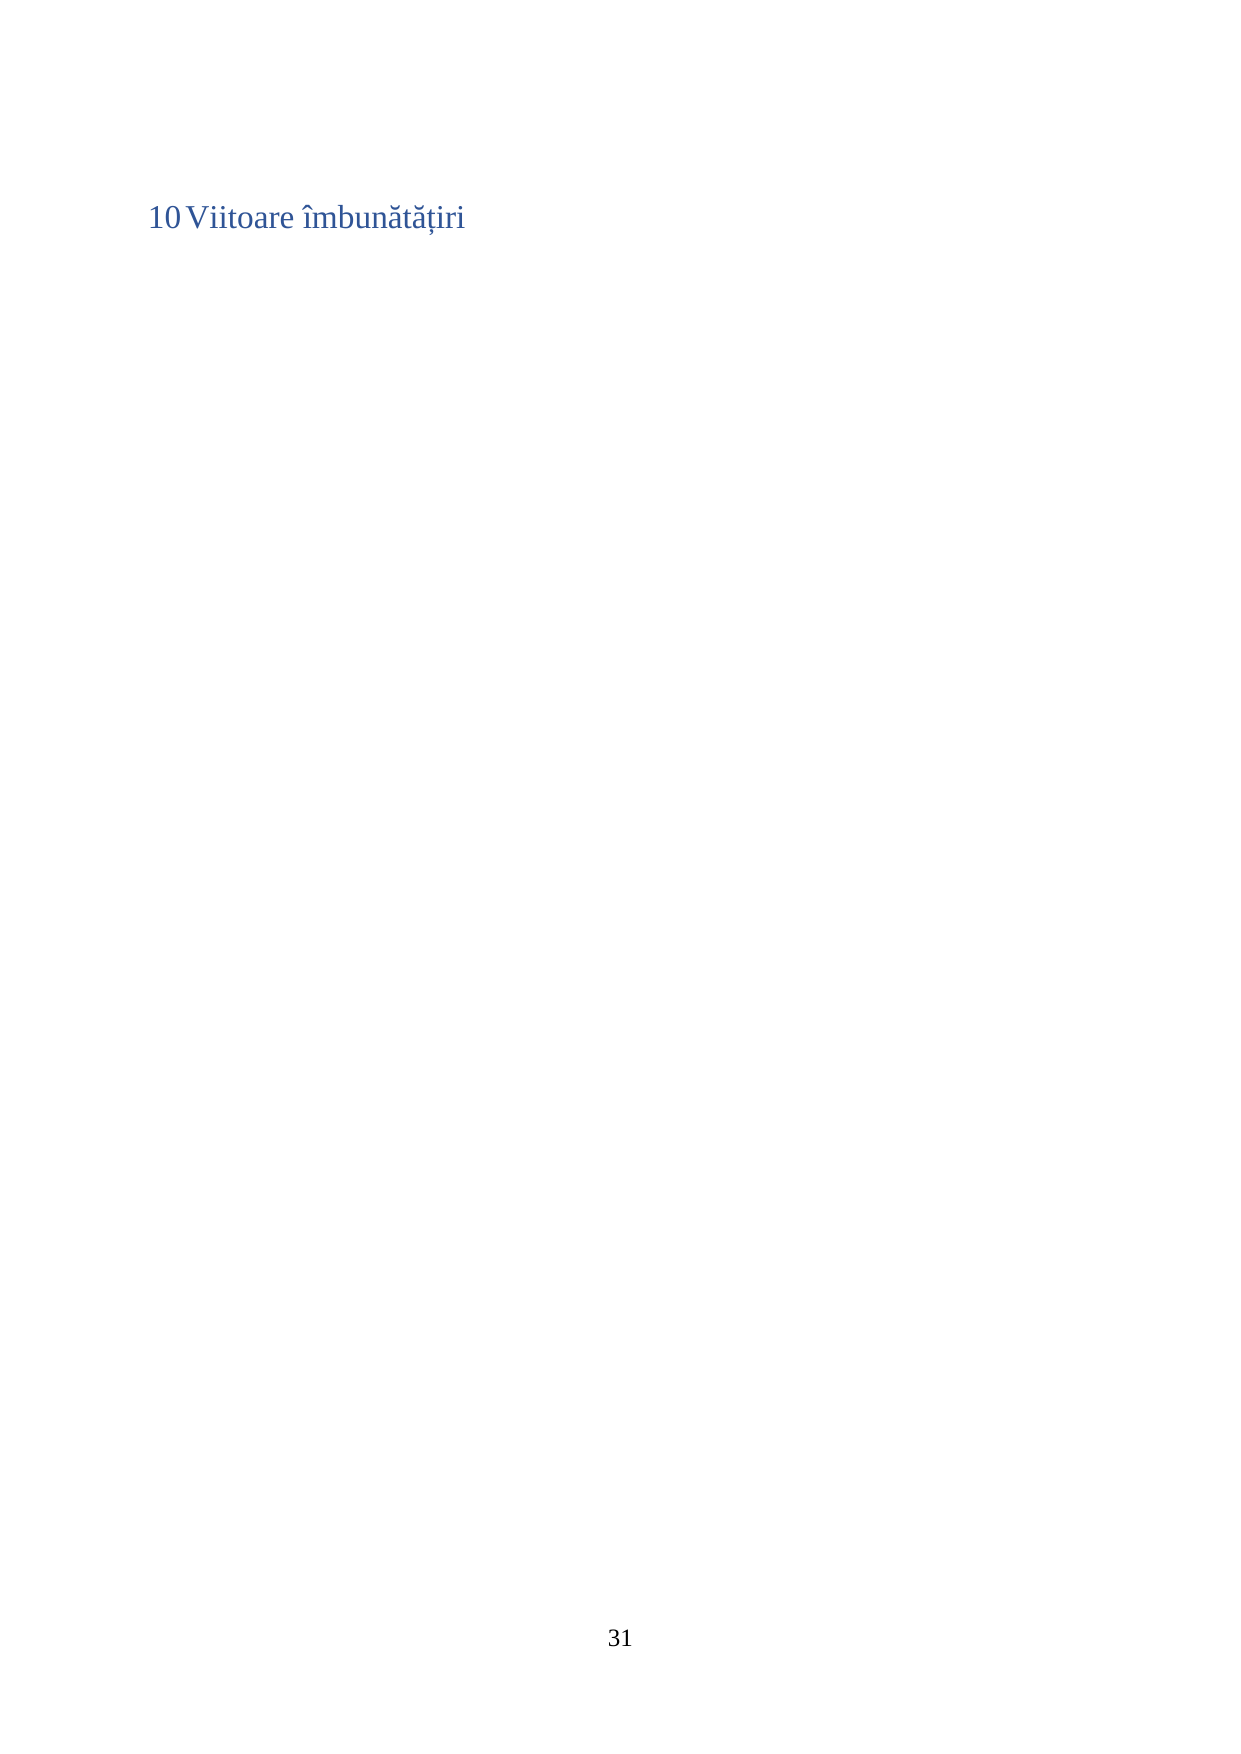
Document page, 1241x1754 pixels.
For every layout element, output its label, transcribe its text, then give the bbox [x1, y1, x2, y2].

subtitle Viitoare îmbunătățiri [148, 198, 1093, 236]
